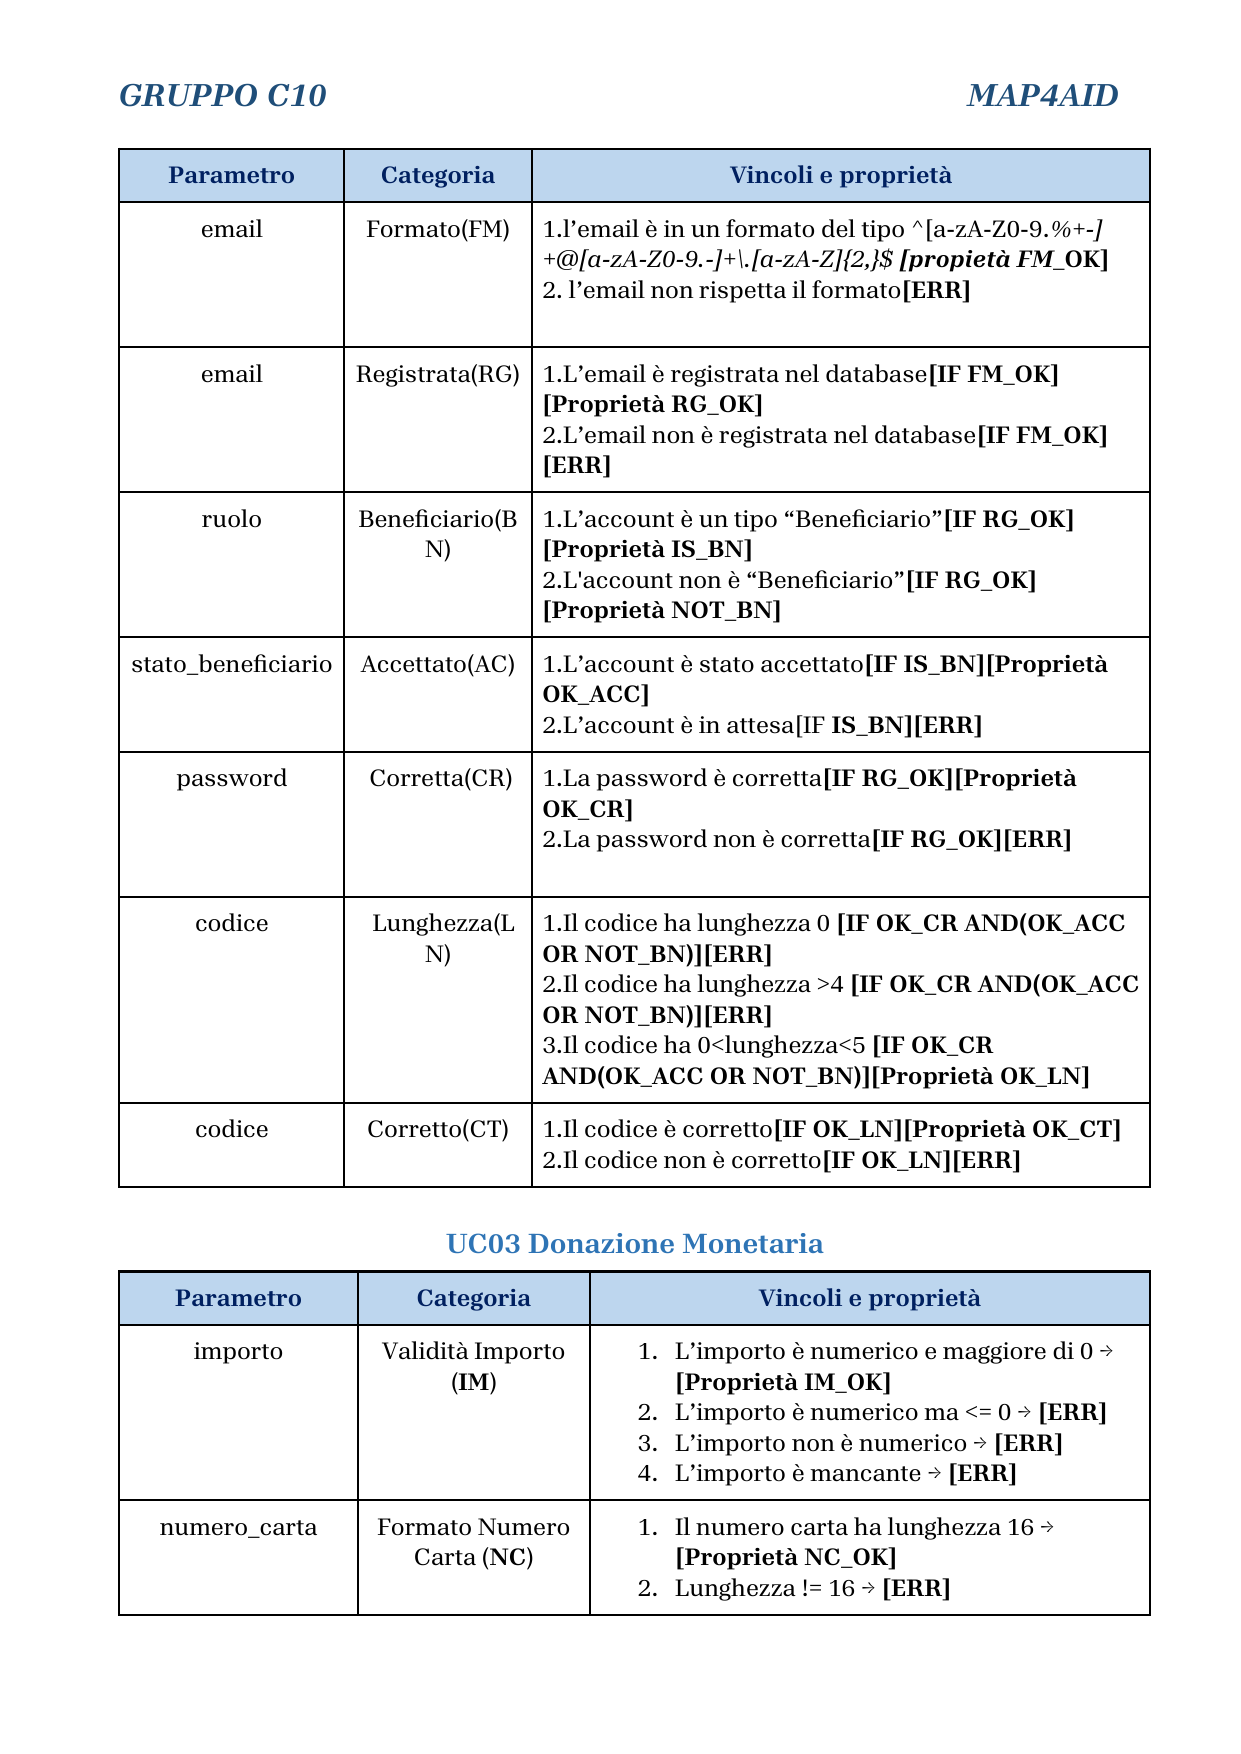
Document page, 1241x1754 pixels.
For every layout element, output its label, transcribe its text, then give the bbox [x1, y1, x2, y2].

table_cell Corretta(CR) [345, 753, 531, 896]
text UC03 Donazione Monetaria [118, 1226, 1152, 1262]
table_header Categoria [359, 1273, 589, 1324]
table_cell Registrata(RG) [345, 348, 531, 491]
table_cell [Proprietà IM_OK] [ERR] [ERR] [ERR] [591, 1326, 1149, 1499]
table_cell 1.L’account è un tipo “Beneficiario”[IF RG_OK][Proprietà IS_BN] 2.L'account non è “Beneficiario”[IF RG_OK][Proprietà NOT_BN] [533, 493, 1149, 636]
table_cell password [120, 753, 343, 896]
table_header Categoria [345, 150, 531, 201]
table_header Parametro [120, 150, 343, 201]
table_cell codice [120, 898, 343, 1102]
table_cell stato_beneficiario [120, 638, 343, 751]
table_header Parametro [120, 1273, 357, 1324]
table_cell Accettato(AC) [345, 638, 531, 751]
table_cell 1.Il codice ha lunghezza 0 [IF OK_CR AND(OK_ACC OR NOT_BN)][ERR] 2.Il codice ha lunghezza >4 [IF OK_CR AND(OK_ACC OR NOT_BN)][ERR] 3.Il codice ha 0<lunghezza<5 [IF OK_CR AND(OK_ACC OR NOT_BN)][Proprietà OK_LN] [533, 898, 1149, 1102]
table_header Vincoli e proprietà [591, 1273, 1149, 1324]
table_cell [591, 1501, 1149, 1614]
table_cell Lunghezza(LN) [345, 898, 531, 1102]
table_cell Validità Importo (IM) [359, 1326, 589, 1499]
table_cell 1.La password è corretta[IF RG_OK][Proprietà OK_CR] 2.La password non è corretta[IF RG_OK][ERR] [533, 753, 1149, 896]
table_header Vincoli e proprietà [533, 150, 1149, 201]
table_cell numero_carta [120, 1501, 357, 1614]
table_cell 1.l’email è in un formato del tipo ^[a-zA-Z0-9.%+-]+@[a-zA-Z0-9.-]+\.[a-zA-Z]{2,}$ [propietà FM_OK] 2. l’email non rispetta il formato[ERR] [533, 203, 1149, 346]
table_cell Formato(FM) [345, 203, 531, 346]
table_cell Corretto(CT) [345, 1104, 531, 1186]
table_cell 1.L’email è registrata nel database[IF FM_OK][Proprietà RG_OK] 2.L’email non è registrata nel database[IF FM_OK][ERR] [533, 348, 1149, 491]
table_cell importo [120, 1326, 357, 1499]
table_cell ruolo [120, 493, 343, 636]
table_cell codice [120, 1104, 343, 1186]
table_cell Beneficiario(BN) [345, 493, 531, 636]
table_cell 1.L’account è stato accettato[IF IS_BN][Proprietà OK_ACC] 2.L’account è in attesa[IF IS_BN][ERR] [533, 638, 1149, 751]
table_cell 1.Il codice è corretto[IF OK_LN][Proprietà OK_CT] 2.Il codice non è corretto[IF OK_LN][ERR] [533, 1104, 1149, 1186]
table_cell email [120, 348, 343, 491]
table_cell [359, 1501, 589, 1614]
table_cell email [120, 203, 343, 346]
